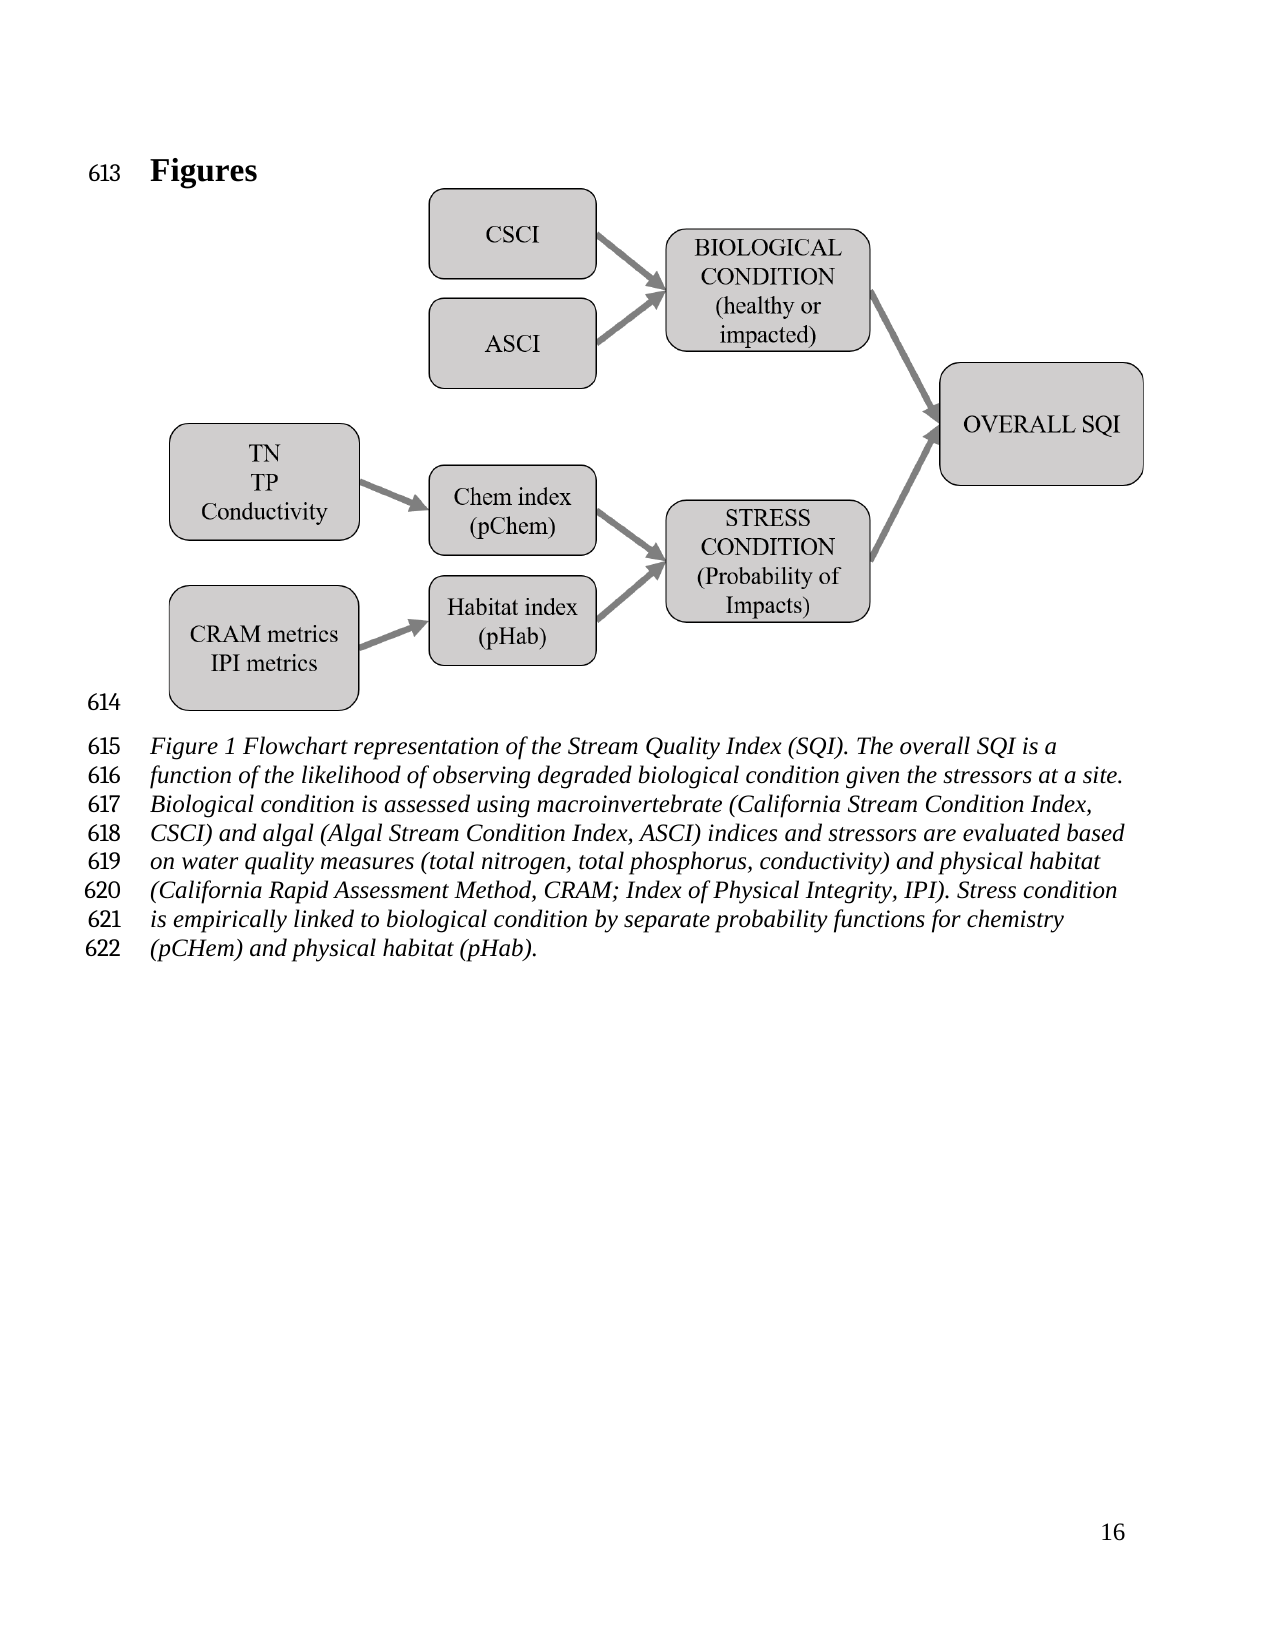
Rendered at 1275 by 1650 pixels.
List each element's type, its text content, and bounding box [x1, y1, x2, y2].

subtitle Figures [150, 150, 1125, 188]
text Figure 1 Flowchart representation of the Stream Quality Index (SQI). The overall SQI is a function of the likelihood of observing degraded biological condition given the stressors at a site. Biological condition is assessed using macroinvertebrate (California Stream Condition Index, CSCI) and algal (Algal Stream Condition Index, ASCI) indices and stressors are evaluated based on water quality measures (total nitrogen, total phosphorus, conductivity) and physical habitat (California Rapid Assessment Method, CRAM; Index of Physical Integrity, IPI). Stress condition is empirically linked to biological condition by separate probability functions for chemistry (pCHem) and physical habitat (pHab). [150, 731, 1125, 961]
picture [168, 188, 1144, 711]
